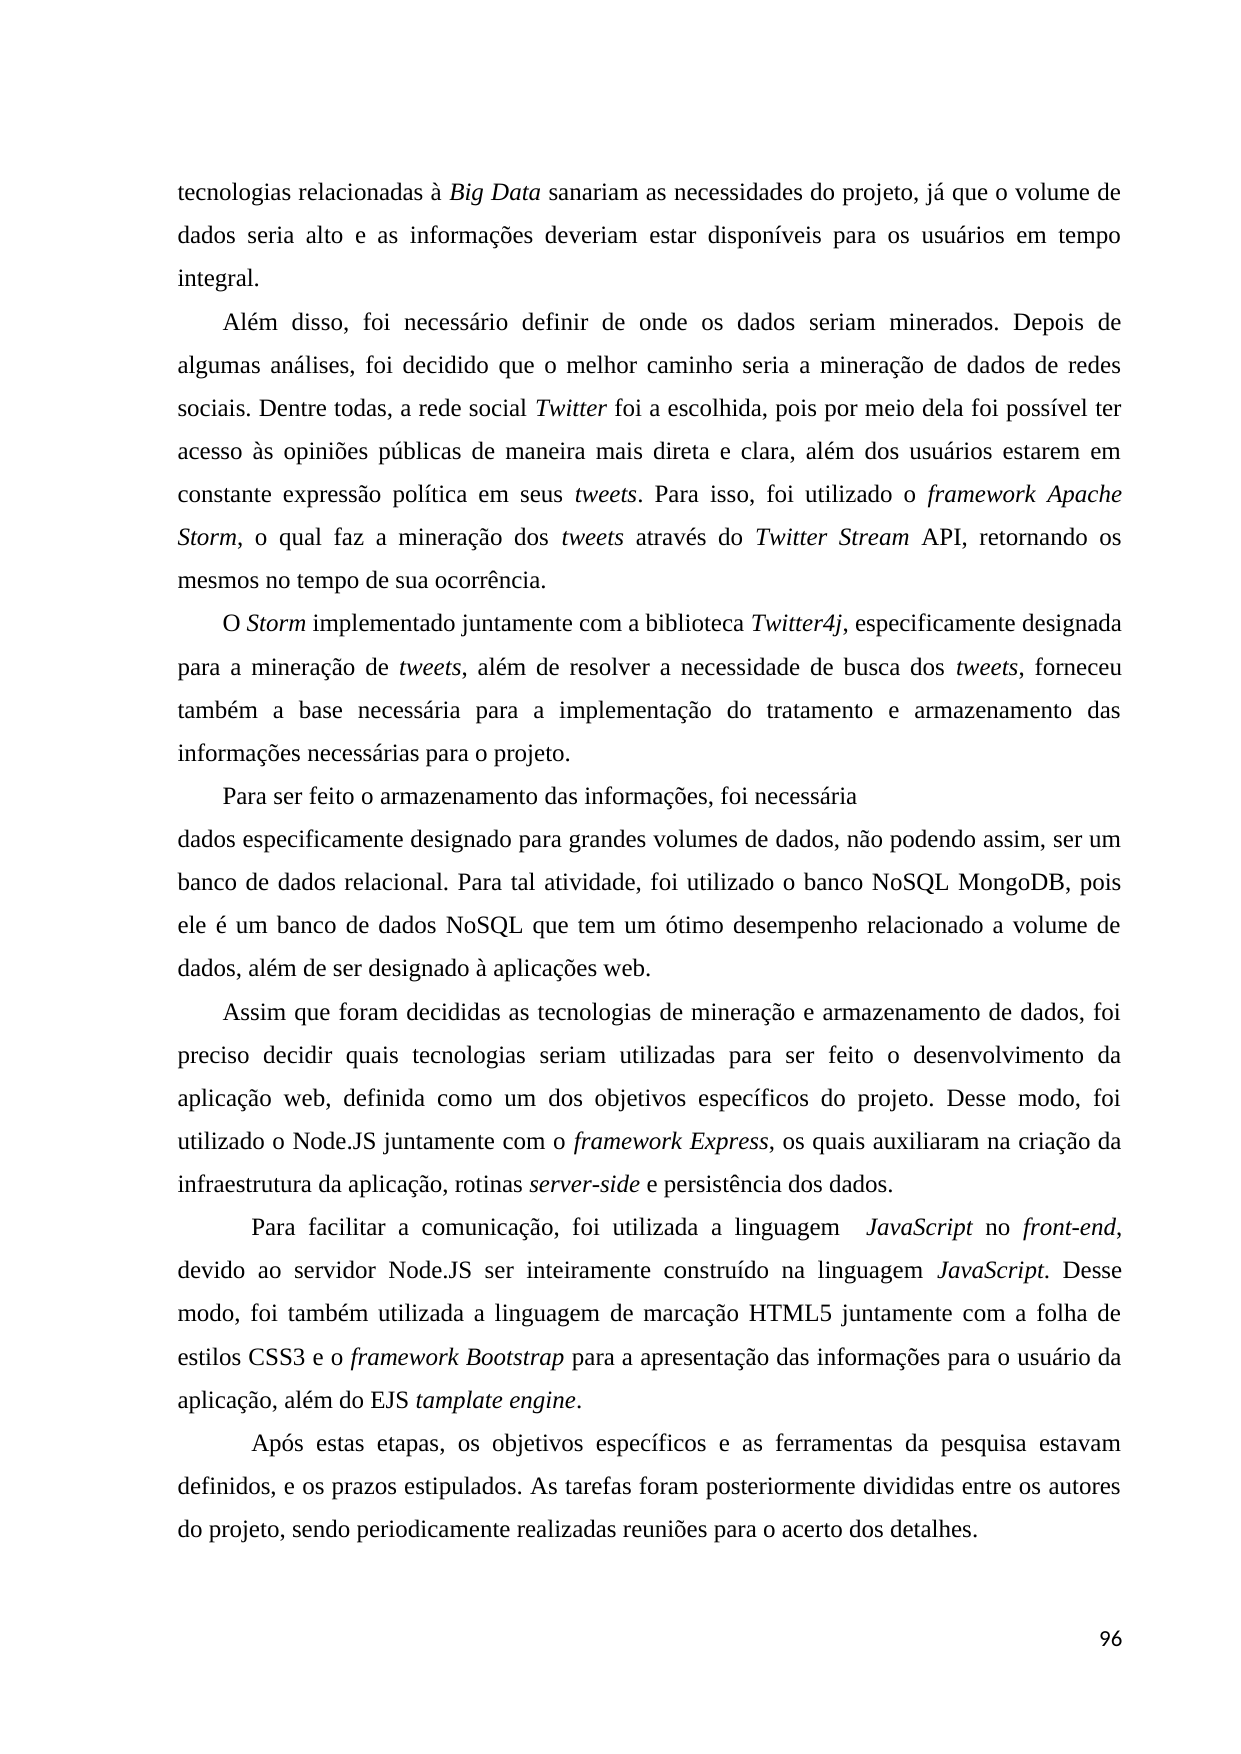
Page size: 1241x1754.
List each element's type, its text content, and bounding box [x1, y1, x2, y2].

text Após estas etapas, os objetivos específicos e as ferramentas da pesquisa estavam definidos, e os prazos estipulados. As tarefas foram posteriormente divididas entre os autores do projeto, sendo periodicamente realizadas reuniões para o acerto dos detalhes. [177, 1428, 1122, 1543]
text Para facilitar a comunicação, foi utilizada a linguagem JavaScript no front-end, devido ao servidor Node.JS ser inteiramente construído na linguagem JavaScript. Desse modo, foi também utilizada a linguagem de marcação HTML5 juntamente com a folha de estilos CSS3 e o framework Bootstrap para a apresentação das informações para o usuário da aplicação, além do EJS tamplate engine. [177, 1212, 1122, 1413]
text O Storm implementado juntamente com a biblioteca Twitter4j, especificamente designada para a mineração de tweets, além de resolver a necessidade de busca dos tweets, forneceu também a base necessária para a implementação do tratamento e armazenamento das informações necessárias para o projeto. [177, 608, 1122, 767]
text Para ser feito o armazenamento das informações, foi necessária a escolha de um banco de dados especificamente designado para grandes volumes de dados, não podendo assim, ser um banco de dados relacional. Para tal atividade, foi utilizado o banco NoSQL MongoDB, pois ele é um banco de dados NoSQL que tem um ótimo desempenho relacionado a volume de dados, além de ser designado à aplicações web. [177, 781, 1122, 982]
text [177, 177, 1122, 292]
text Assim que foram decididas as tecnologias de mineração e armazenamento de dados, foi preciso decidir quais tecnologias seriam utilizadas para ser feito o desenvolvimento da aplicação web, definida como um dos objetivos específicos do projeto. Desse modo, foi utilizado o Node.JS juntamente com o framework Express, os quais auxiliaram na criação da infraestrutura da aplicação, rotinas server-side e persistência dos dados. [177, 997, 1122, 1198]
text Além disso, foi necessário definir de onde os dados seriam minerados. Depois de algumas análises, foi decidido que o melhor caminho seria a mineração de dados de redes sociais. Dentre todas, a rede social Twitter foi a escolhida, pois por meio dela foi possível ter acesso às opiniões públicas de maneira mais direta e clara, além dos usuários estarem em constante expressão política em seus tweets. Para isso, foi utilizado o framework Apache Storm, o qual faz a mineração dos tweets através do Twitter Stream API, retornando os mesmos no tempo de sua ocorrência. [177, 307, 1122, 594]
